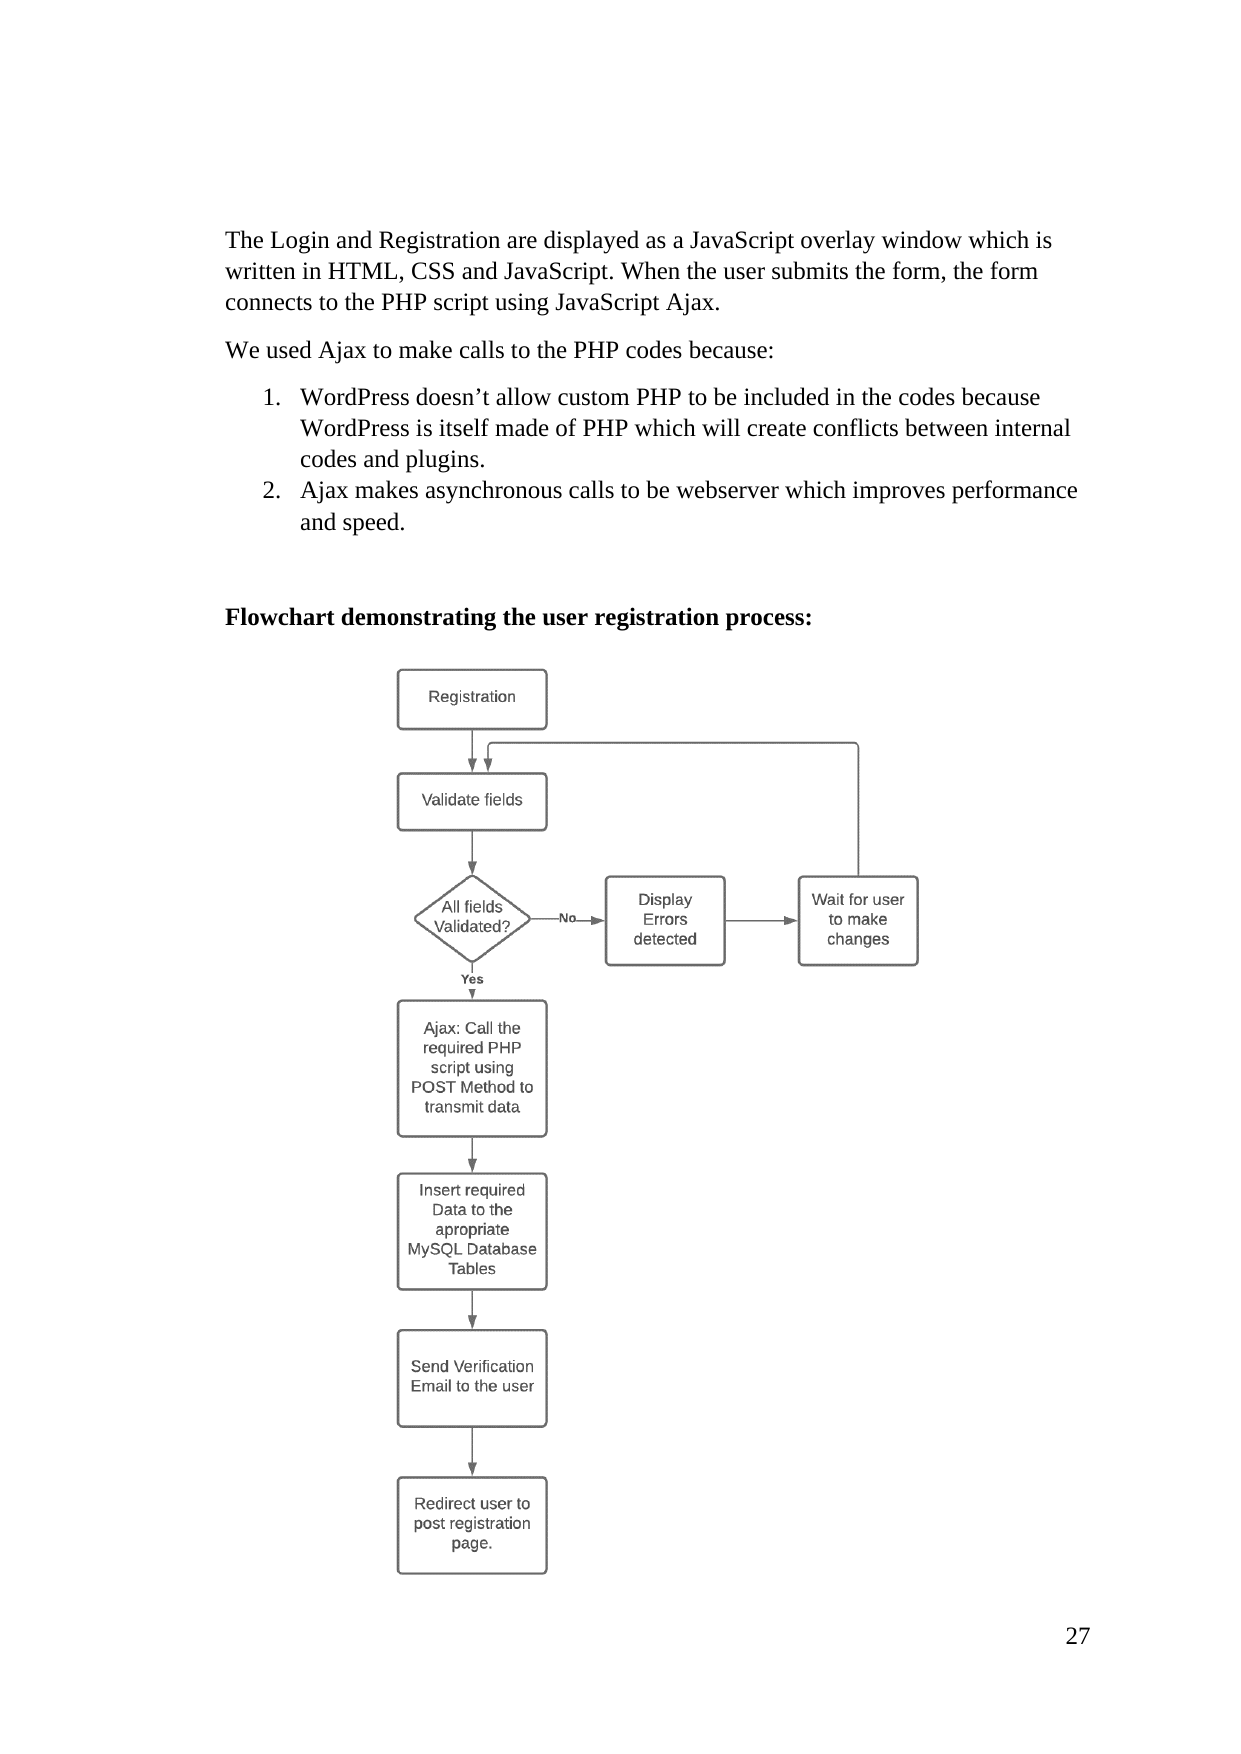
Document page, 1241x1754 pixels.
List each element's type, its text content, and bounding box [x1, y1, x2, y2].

picture [368, 640, 947, 1603]
text The Login and Registration are displayed as a JavaScript overlay window which is written in HTML, CSS and JavaScript. When the user submits the form, the form connects to the PHP script using JavaScript Ajax. [225, 225, 1090, 316]
list WordPress doesn’t allow custom PHP to be included in the codes because WordPress is itself made of PHP which will create conflicts between internal codes and plugins. [262, 382, 1090, 473]
text We used Ajax to make calls to the PHP codes because: [225, 335, 1090, 363]
text Flowchart demonstrating the user registration process: [225, 602, 1090, 631]
list Ajax makes asynchronous calls to be webserver which improves performance and speed. [262, 476, 1090, 535]
